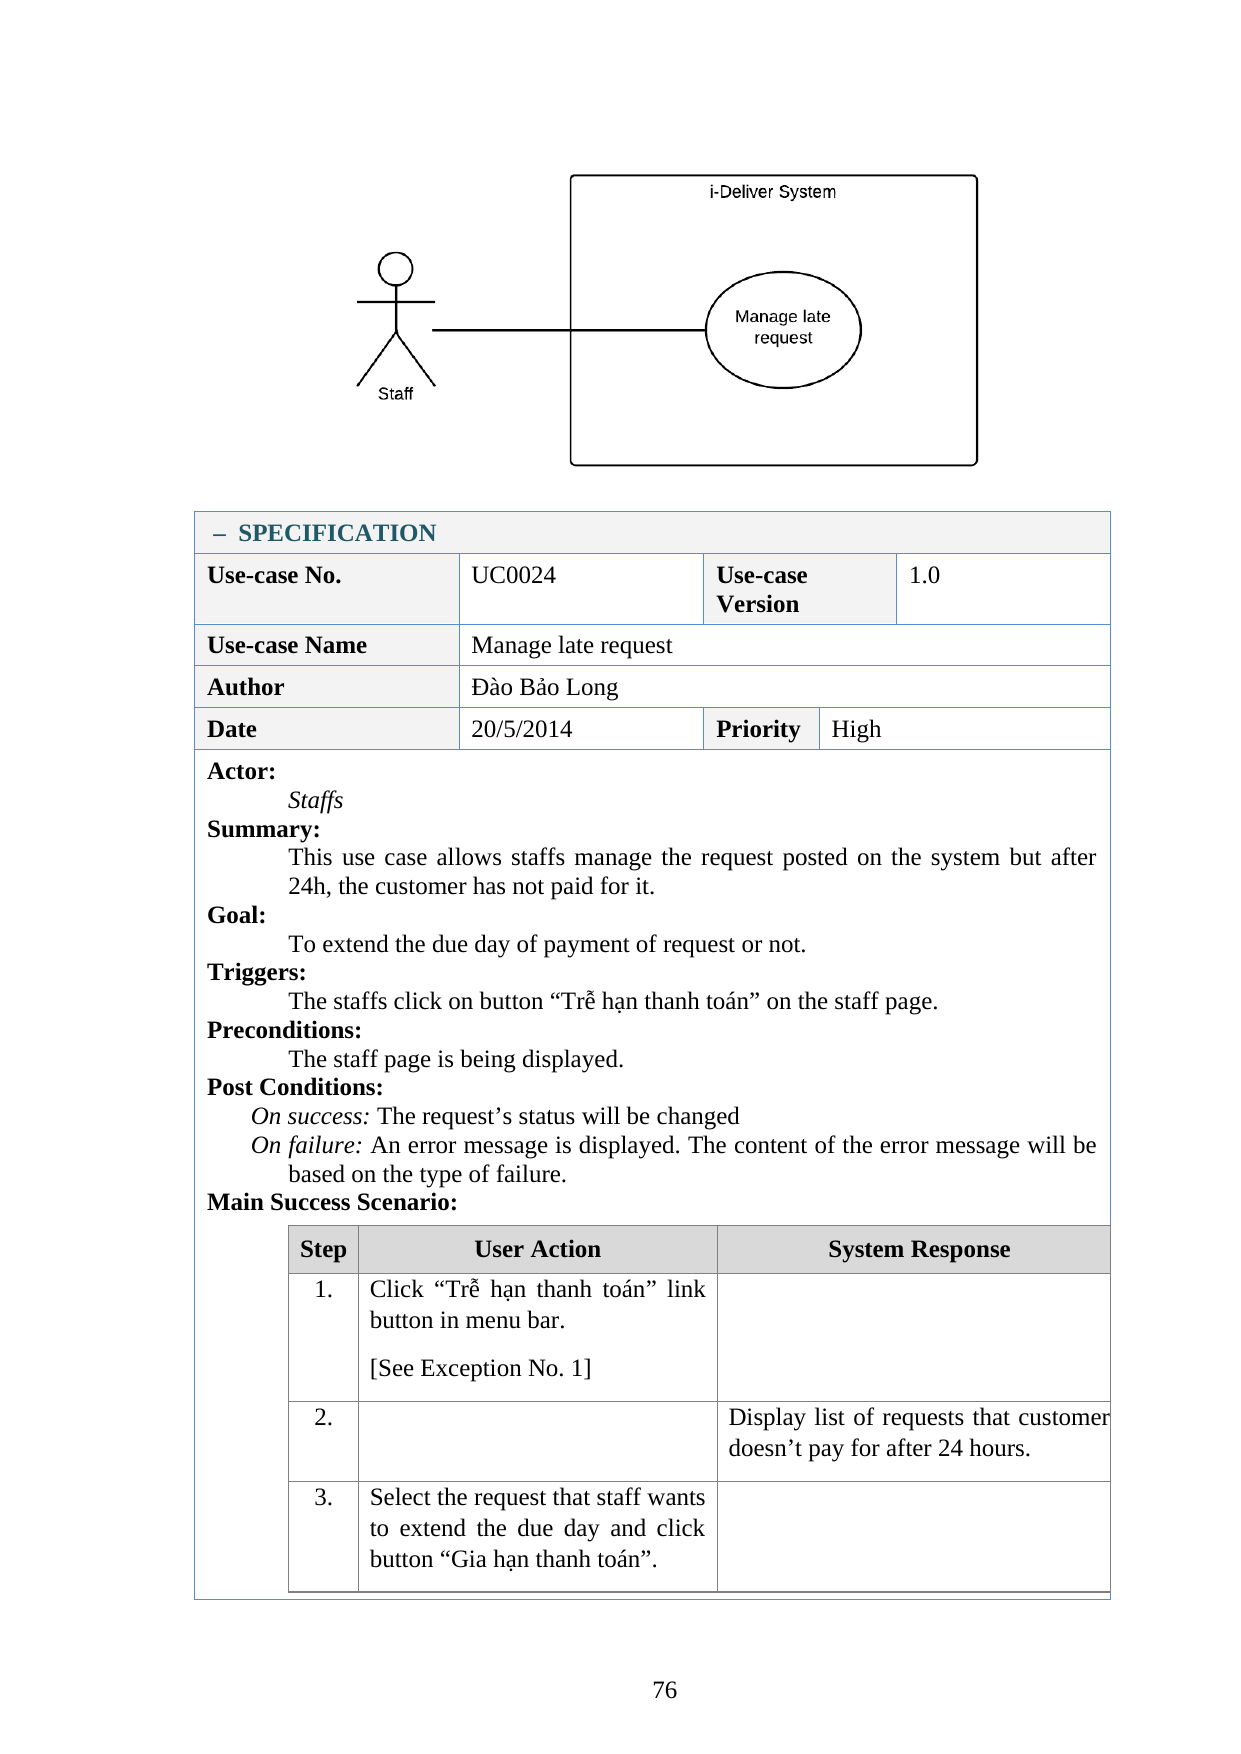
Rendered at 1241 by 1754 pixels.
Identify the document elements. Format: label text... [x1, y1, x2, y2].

table_cell Use-case Name [195, 625, 459, 665]
table_cell Priority [704, 708, 819, 749]
picture [302, 147, 1027, 492]
table_header – SPECIFICATION [195, 512, 1110, 553]
table_cell 1.0 [897, 554, 1110, 623]
table_cell Use-case Version [704, 554, 896, 623]
table_cell UC0024 [460, 554, 703, 623]
table_cell Author [195, 666, 459, 707]
table_cell Date [195, 708, 459, 749]
table_cell Use-case No. [195, 554, 459, 623]
table_cell 20/5/2014 [460, 708, 703, 749]
table_cell Đào Bảo Long [460, 666, 1110, 707]
table_cell Manage late request [460, 625, 1110, 665]
table_cell High [820, 708, 1110, 749]
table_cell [195, 750, 1110, 1598]
